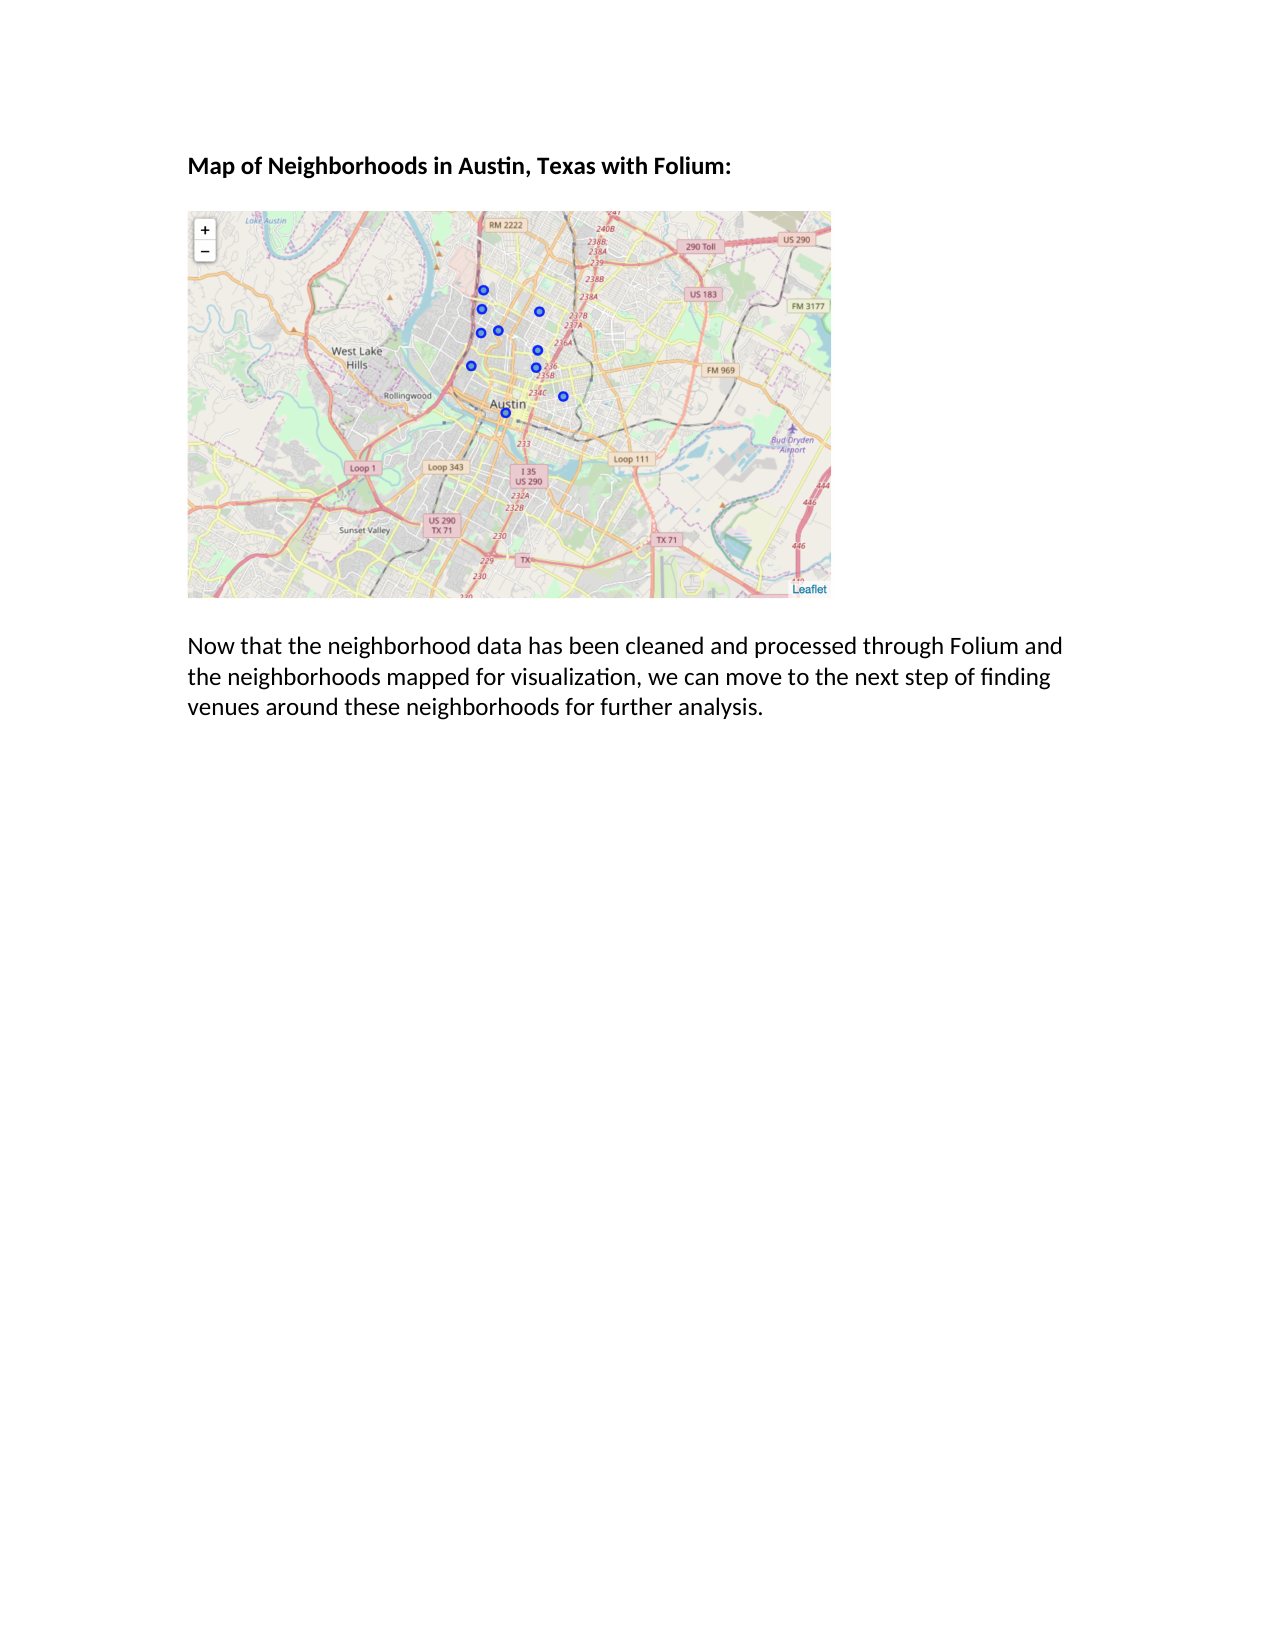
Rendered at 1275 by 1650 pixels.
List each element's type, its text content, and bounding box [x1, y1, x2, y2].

text Now that the neighborhood data has been cleaned and processed through Folium and the neighborhoods mapped for visualization, we can move to the next step of finding venues around these neighborhoods for further analysis. [187, 630, 1087, 722]
text Map of Neighborhoods in Austin, Texas with Folium: [187, 150, 1087, 181]
picture [187, 211, 835, 600]
